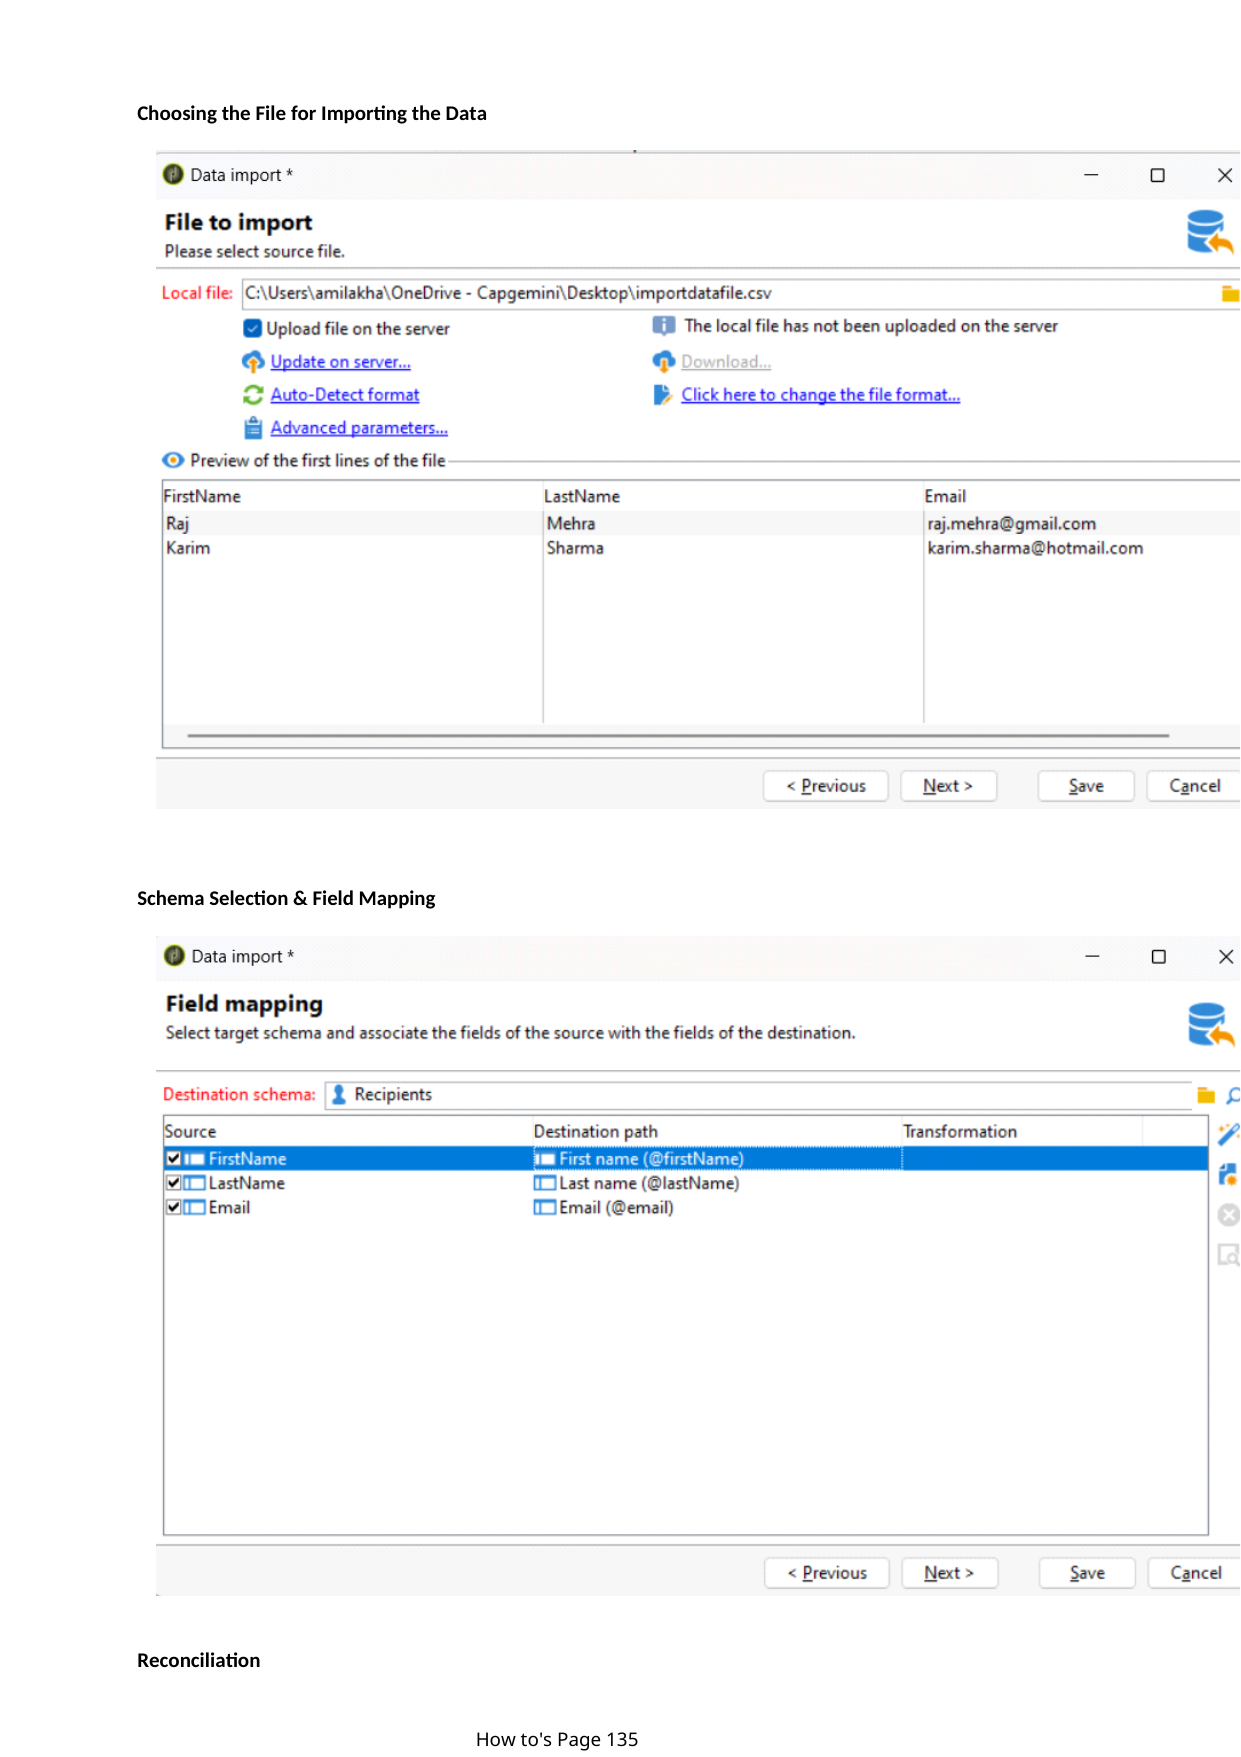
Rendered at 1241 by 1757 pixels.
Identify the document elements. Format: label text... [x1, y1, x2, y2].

text Choosing the File for Importing the Data [137, 103, 1238, 124]
text Reconciliation [137, 1650, 1238, 1671]
picture [156, 150, 1241, 809]
picture [156, 936, 1241, 1596]
text How to's Page 135 [137, 1729, 638, 1750]
text Schema Selection & Field Mapping [137, 889, 1238, 910]
